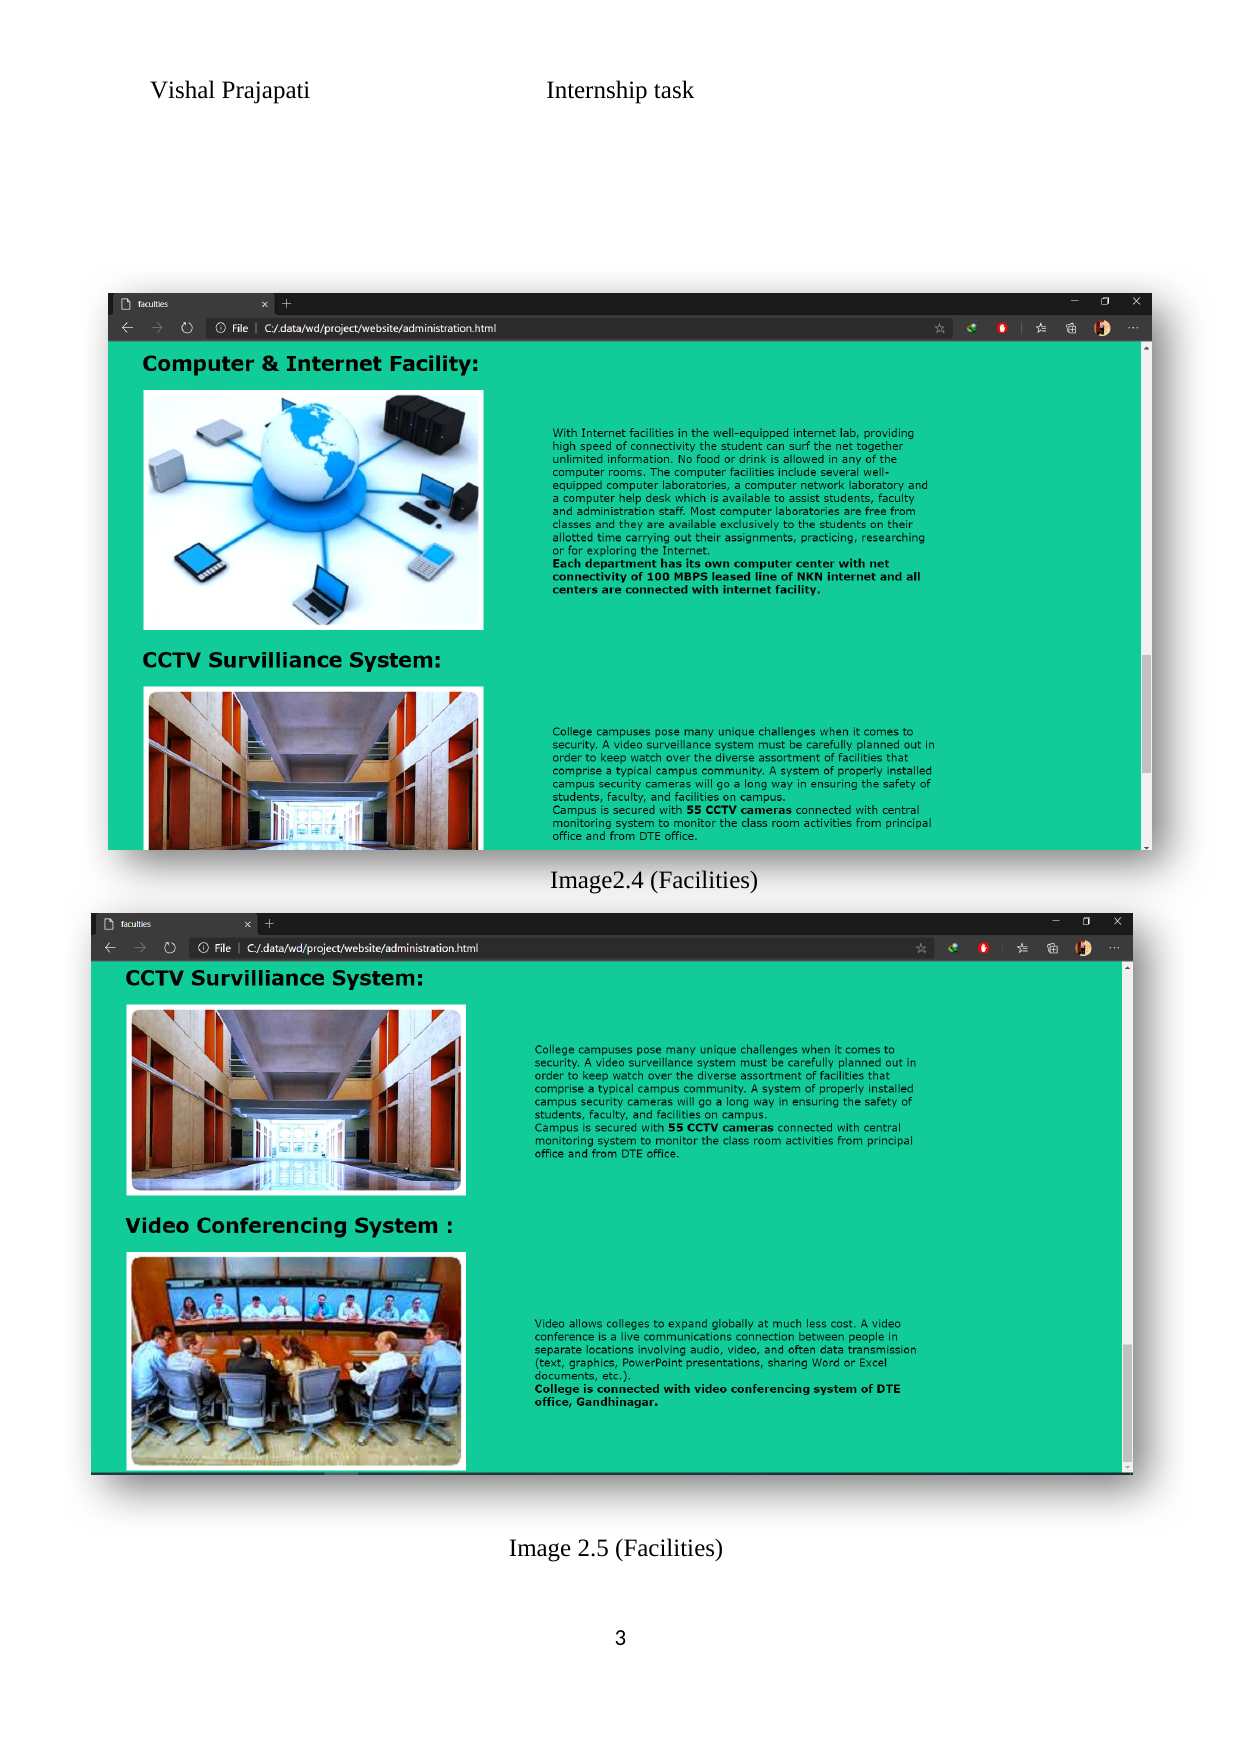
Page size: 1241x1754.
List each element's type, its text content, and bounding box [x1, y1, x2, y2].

picture [91, 913, 1133, 1475]
picture [108, 293, 1152, 850]
text Image 2.5 (Facilities) [150, 1533, 1090, 1562]
text Image2.4 (Facilities) [150, 866, 1090, 894]
